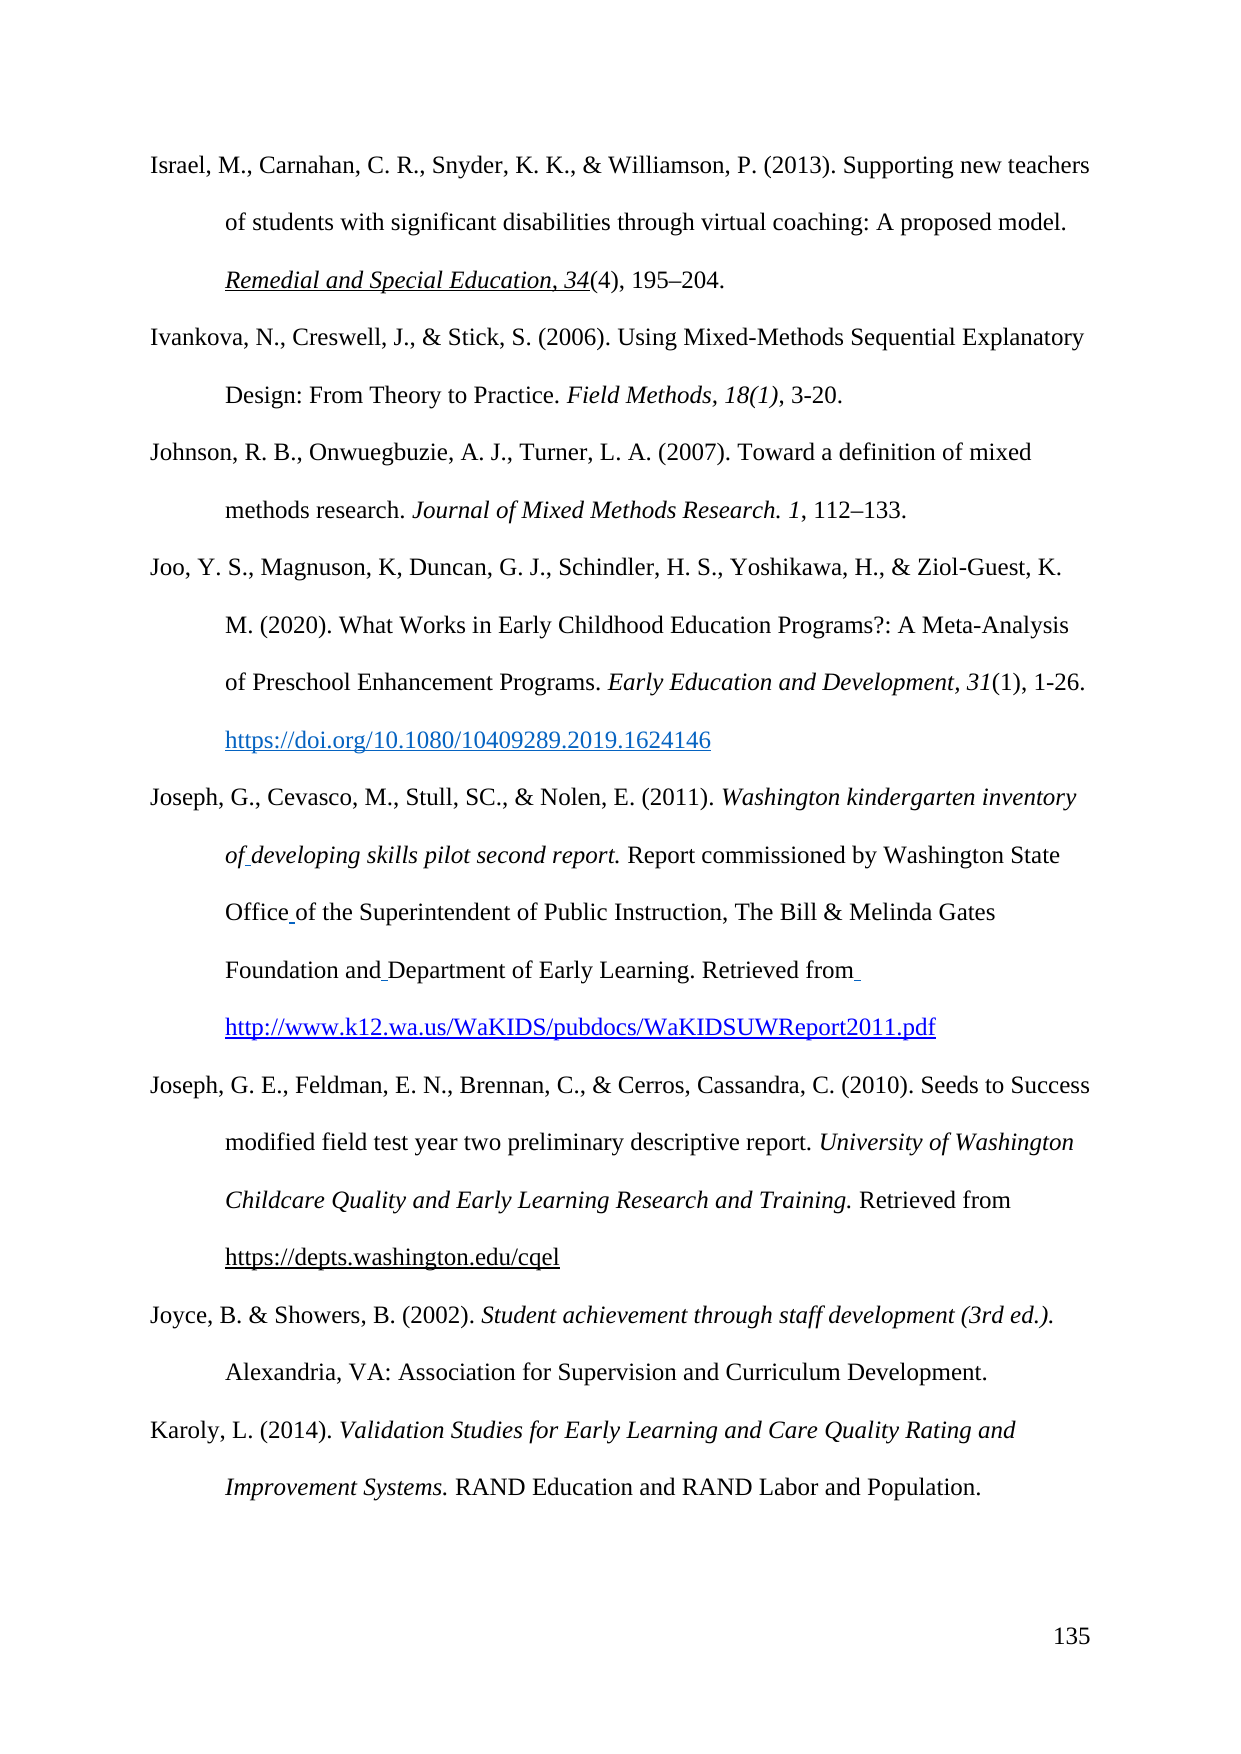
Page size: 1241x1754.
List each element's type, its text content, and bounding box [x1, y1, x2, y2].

text Joyce, B. & Showers, B. (2002). Student achievement through staff development (3rd ed.). Alexandria, VA: Association for Supervision and Curriculum Development. [150, 1300, 1090, 1386]
text Ivankova, N., Creswell, J., & Stick, S. (2006). Using Mixed-Methods Sequential Explanatory Design: From Theory to Practice. Field Methods, 18(1), 3-20. [150, 322, 1090, 409]
text Joo, Y. S., Magnuson, K, Duncan, G. J., Schindler, H. S., Yoshikawa, H., & Ziol-Guest, K. M. (2020). What Works in Early Childhood Education Programs?: A Meta-Analysis of Preschool Enhancement Programs. Early Education and Development, 31(1), 1-26. https://doi.org/10.1080/10409289.2019.1624146 [150, 552, 1090, 754]
text Karoly, L. (2014). Validation Studies for Early Learning and Care Quality Rating and Improvement Systems. RAND Education and RAND Labor and Population. [150, 1415, 1090, 1501]
text Joseph, G. E., Feldman, E. N., Brennan, C., & Cerros, Cassandra, C. (2010). Seeds to Success modified field test year two preliminary descriptive report. University of Washington Childcare Quality and Early Learning Research and Training. Retrieved from https://depts.washington.edu/cqel [150, 1070, 1090, 1271]
text Israel, M., Carnahan, C. R., Snyder, K. K., & Williamson, P. (2013). Supporting new teachers of students with significant disabilities through virtual coaching: A proposed model. Remedial and Special Education, 34(4), 195–204. [150, 150, 1090, 294]
text Joseph, G., Cevasco, M., Stull, SC., & Nolen, E. (2011). Washington kindergarten inventory of developing skills pilot second report. Report commissioned by Washington State Office of the Superintendent of Public Instruction, The Bill & Melinda Gates Foundation and Department of Early Learning. Retrieved from http://www.k12.wa.us/WaKIDS/pubdocs/WaKIDSUWReport2011.pdf [150, 782, 1090, 1041]
text Johnson, R. B., Onwuegbuzie, A. J., Turner, L. A. (2007). Toward a definition of mixed methods research. Journal of Mixed Methods Research. 1, 112–133. [150, 437, 1090, 524]
